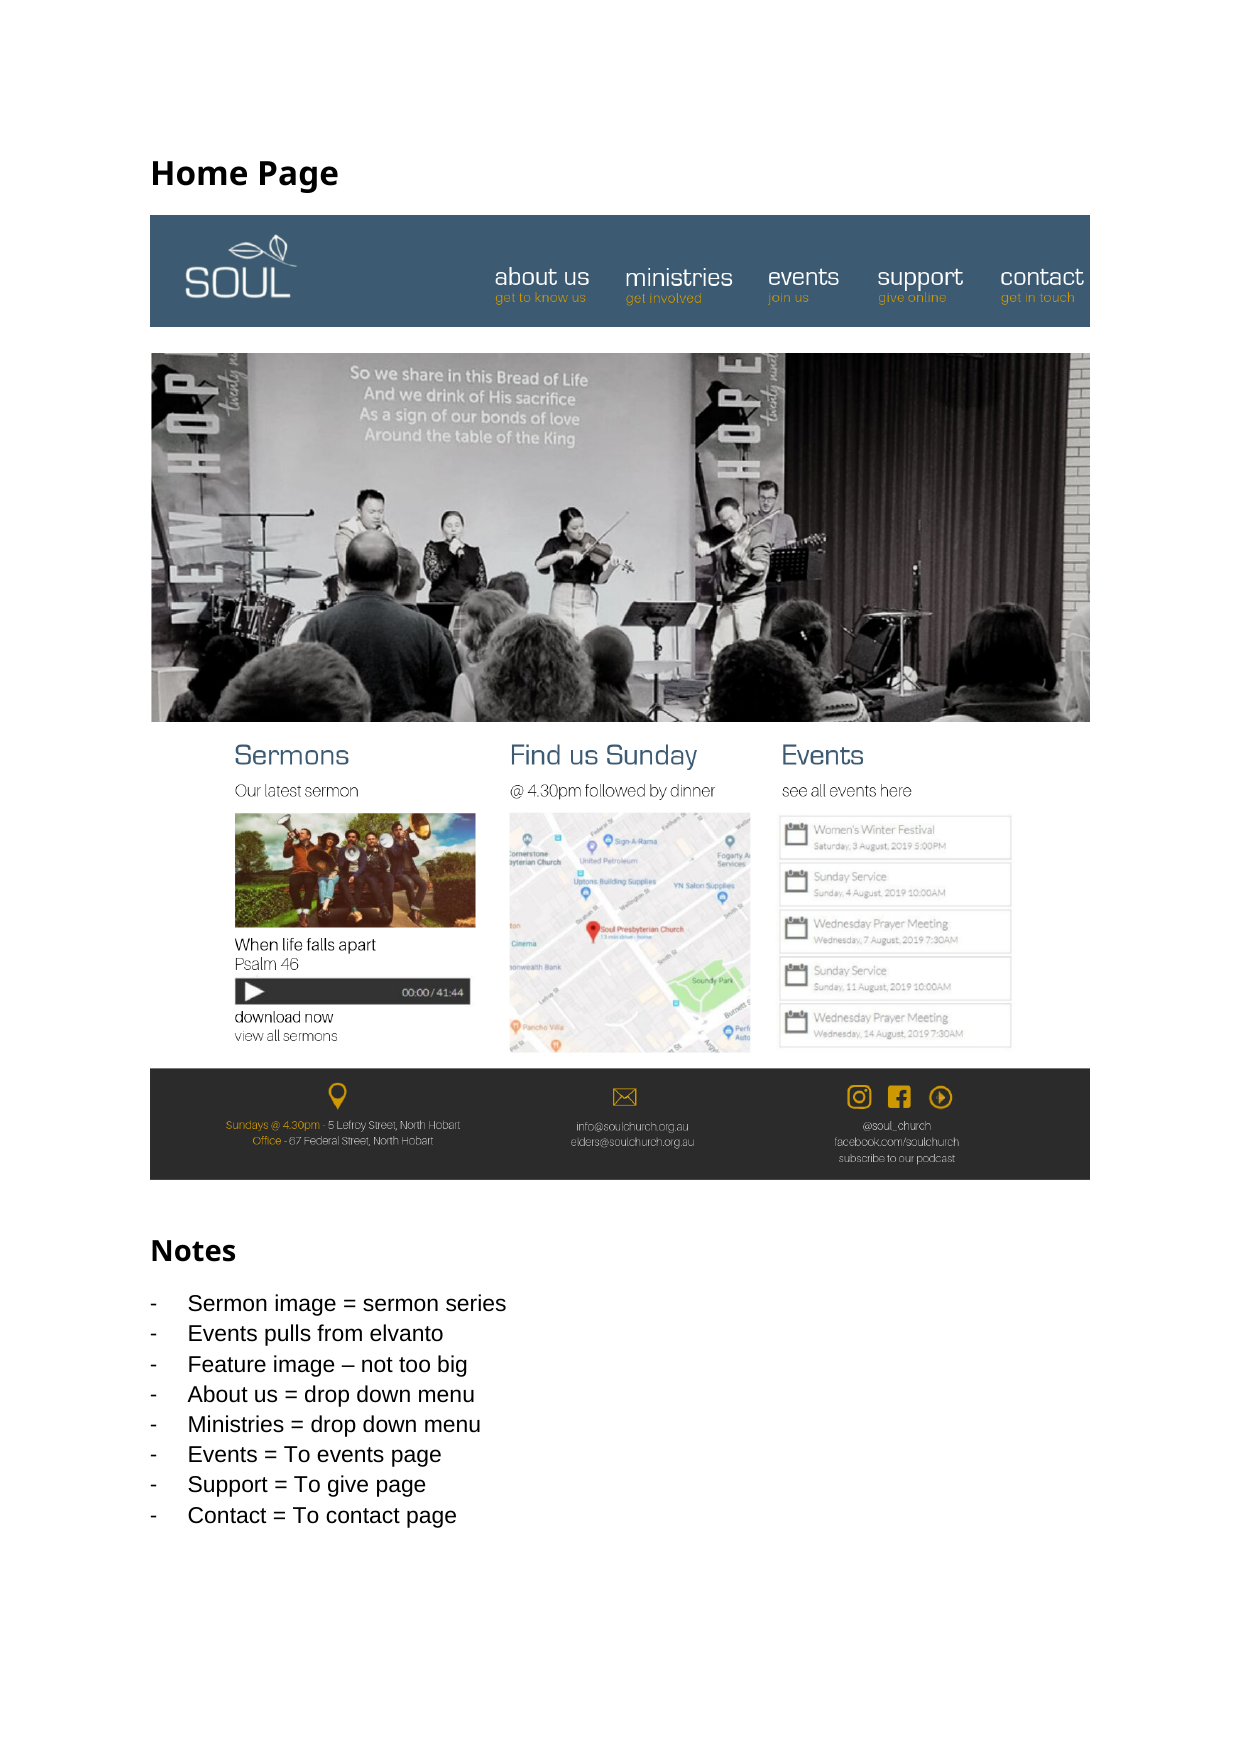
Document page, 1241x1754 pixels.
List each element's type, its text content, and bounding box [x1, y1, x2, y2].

text Home Page [150, 150, 1090, 195]
list Events pulls from elvanto [150, 1319, 1090, 1348]
list Ministries = drop down menu [150, 1410, 1090, 1438]
list Events = To events page [150, 1440, 1090, 1468]
text Notes [150, 1230, 1090, 1269]
list Contact = To contact page [150, 1501, 1090, 1529]
picture [150, 215, 1090, 1211]
list Support = To give page [150, 1471, 1090, 1499]
list Sermon image = sermon series [150, 1289, 1090, 1317]
list Feature image – not too big [150, 1350, 1090, 1378]
list About us = drop down menu [150, 1380, 1090, 1408]
